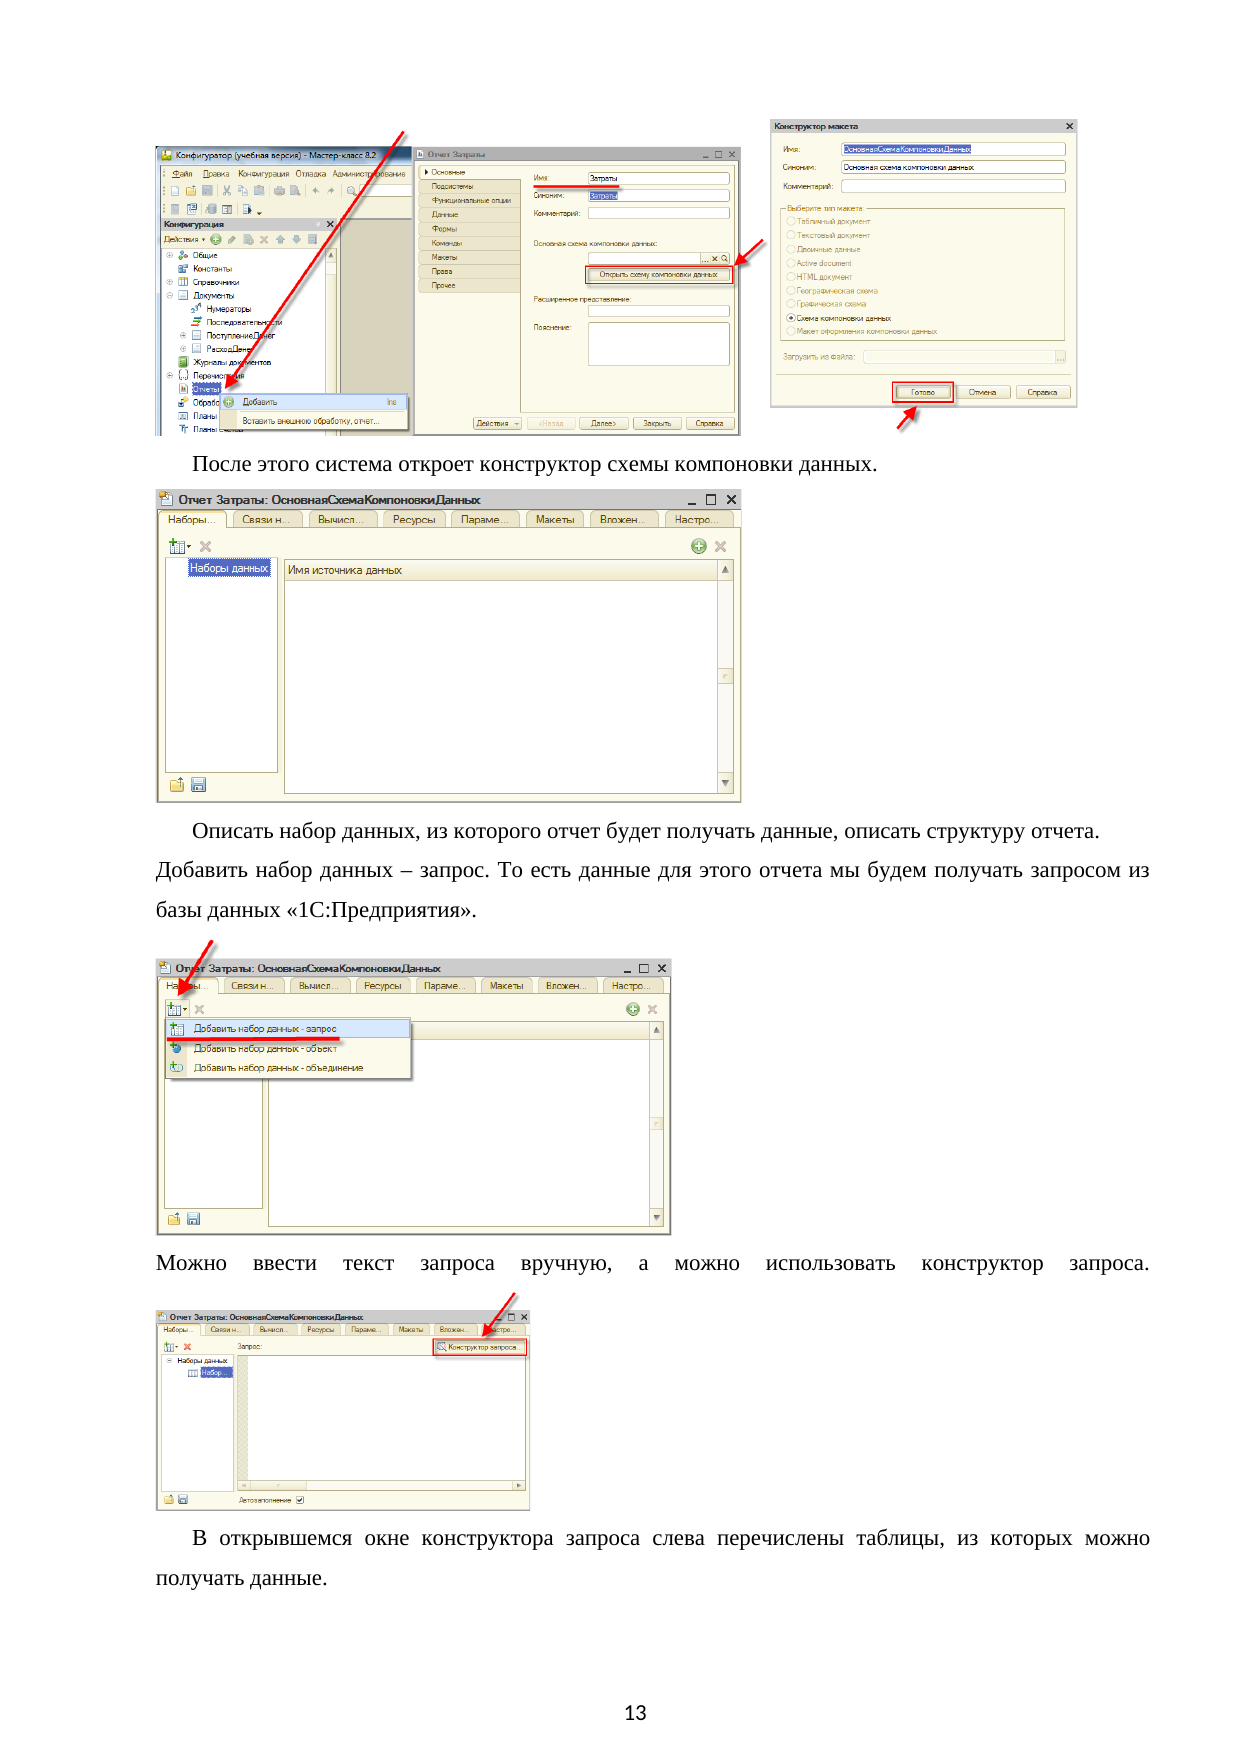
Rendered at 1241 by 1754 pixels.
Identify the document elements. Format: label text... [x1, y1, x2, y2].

picture [155, 935, 672, 1236]
picture [155, 118, 1078, 436]
picture [155, 489, 742, 803]
picture [155, 1289, 531, 1511]
text В открывшемся окне конструктора запроса слева перечислены таблицы, из которых можно получать данные. [156, 1524, 1152, 1590]
text После этого система откроет конструктор схемы компоновки данных. [156, 449, 1152, 476]
text Описать набор данных, из которого отчет будет получать данные, описать структуру отчета. [156, 817, 1152, 843]
text Добавить набор данных – запрос. То есть данные для этого отчета мы будем получать запросом из базы данных «1С:Предприятия». [156, 856, 1152, 922]
